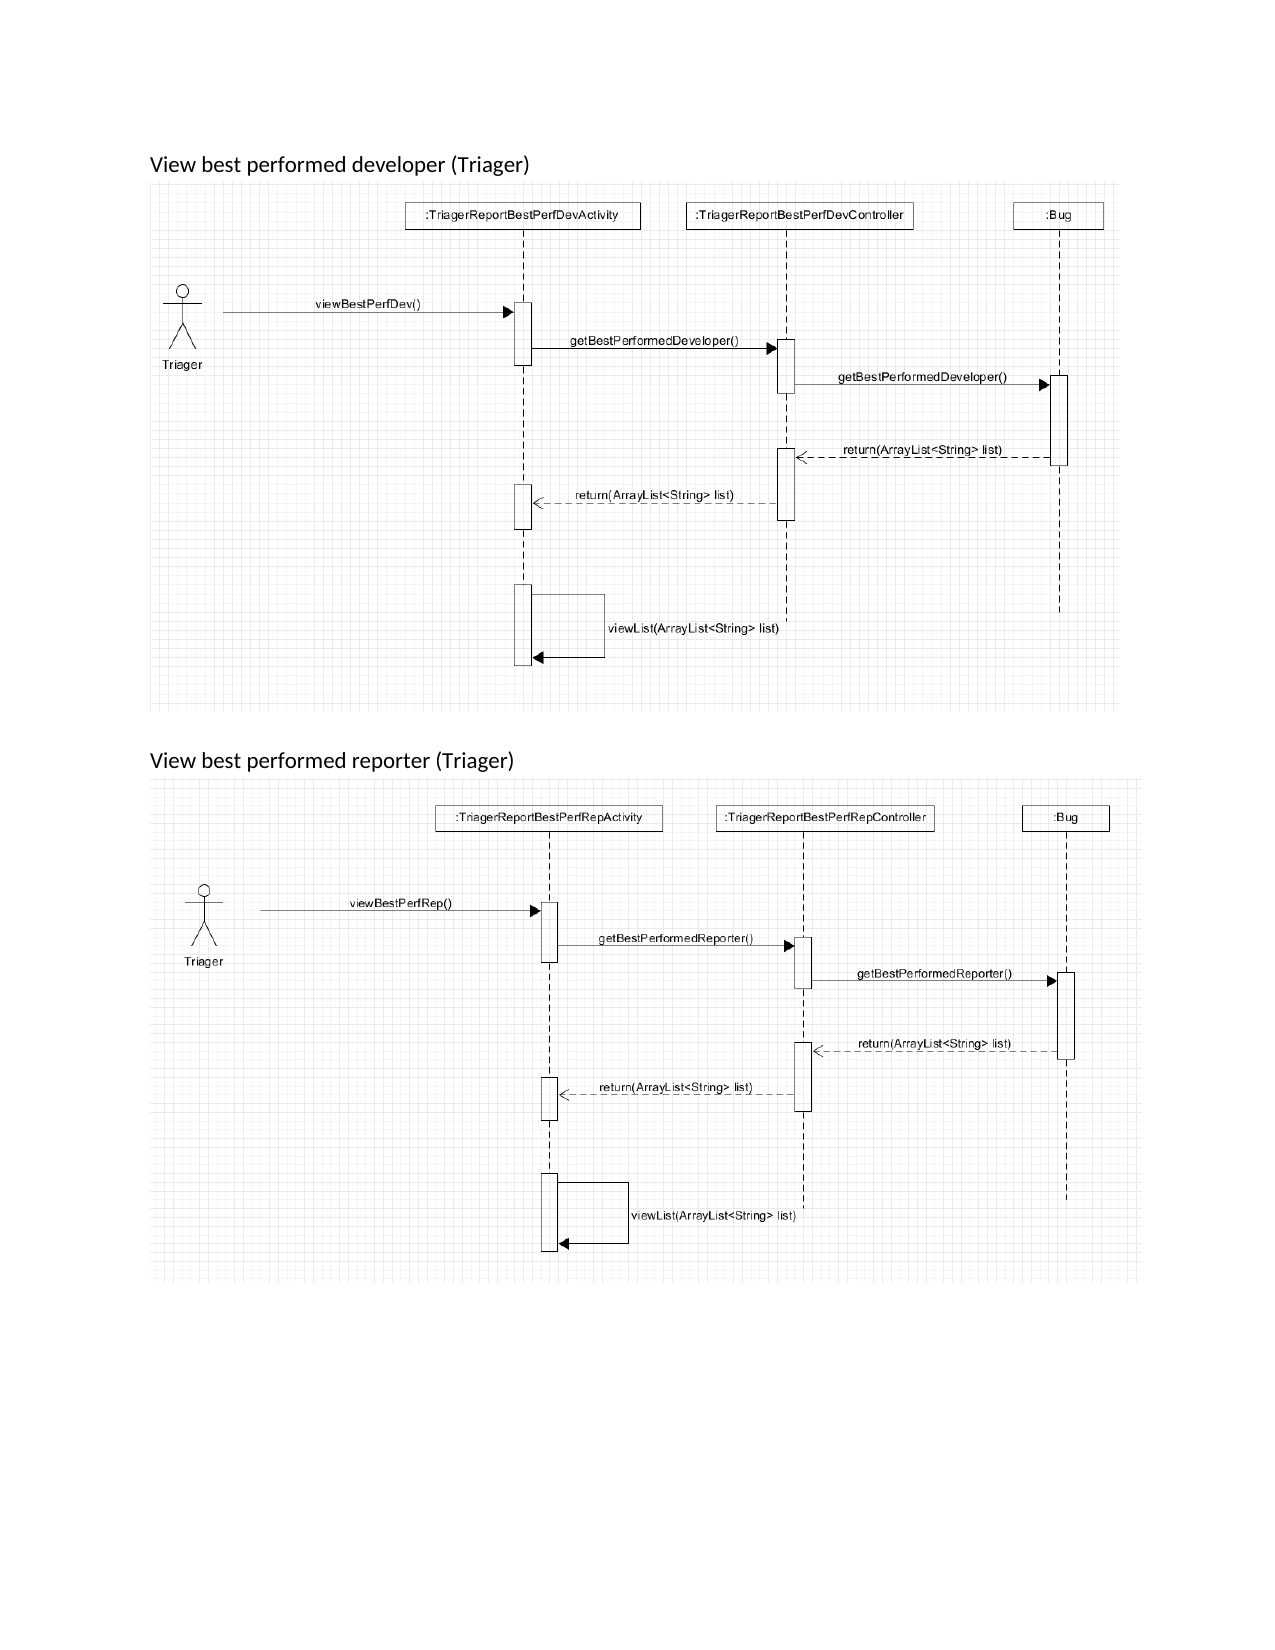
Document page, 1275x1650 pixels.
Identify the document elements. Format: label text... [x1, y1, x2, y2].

picture [150, 182, 1121, 711]
text View best performed reporter (Triager) [150, 747, 1125, 774]
text View best performed developer (Triager) [150, 150, 1125, 178]
picture [150, 778, 1142, 1283]
